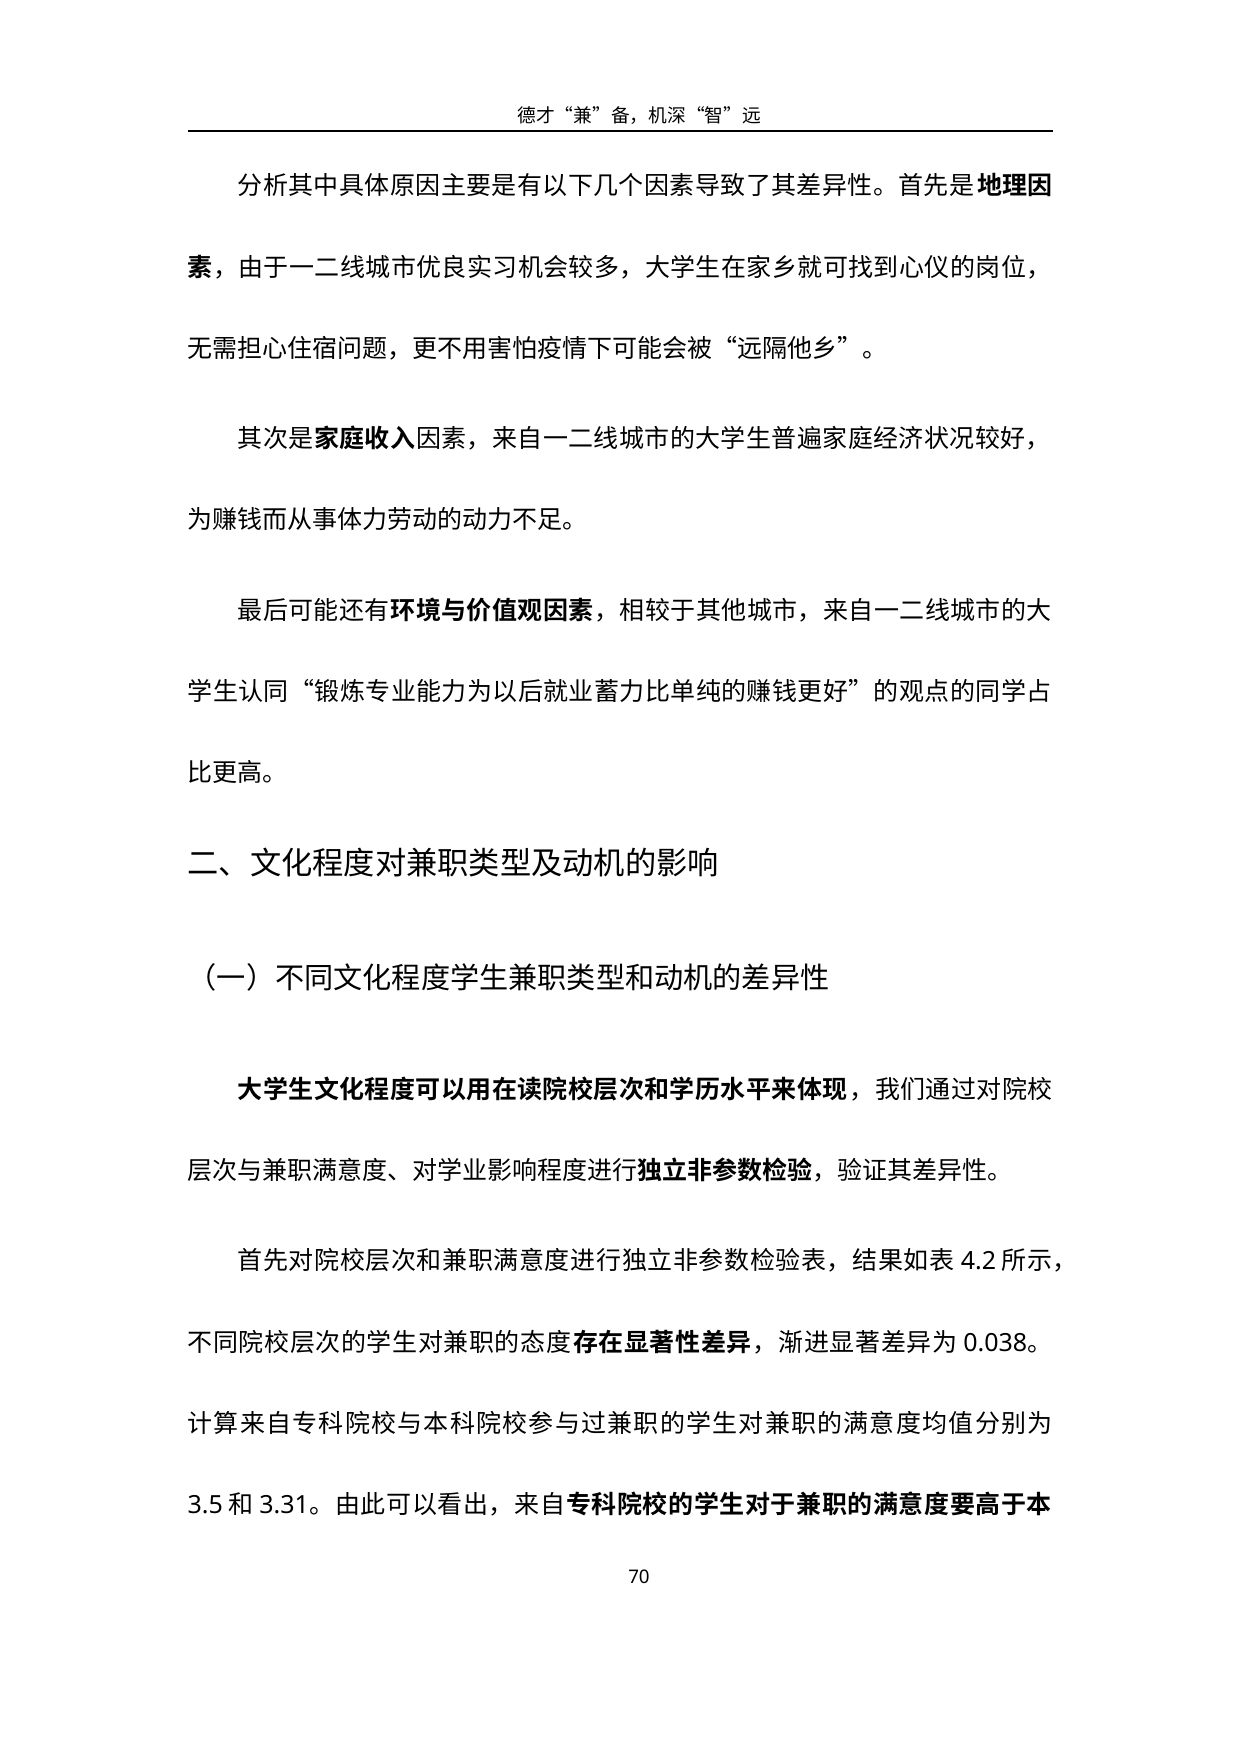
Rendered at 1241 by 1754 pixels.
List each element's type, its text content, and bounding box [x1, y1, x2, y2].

subtitle 二、文化程度对兼职类型及动机的影响 [187, 829, 1053, 894]
text 大学生文化程度可以用在读院校层次和学历水平来体现，我们通过对院校层次与兼职满意度、对学业影响程度进行独立非参数检验，验证其差异性。 [187, 1055, 1053, 1201]
text 最后可能还有环境与价值观因素，相较于其他城市，来自一二线城市的大学生认同“锻炼专业能力为以后就业蓄力比单纯的赚钱更好”的观点的同学占比更高。 [187, 576, 1053, 803]
text 其次是家庭收入因素，来自一二线城市的大学生普遍家庭经济状况较好，为赚钱而从事体力劳动的动力不足。 [187, 404, 1053, 551]
subtitle （一）不同文化程度学生兼职类型和动机的差异性 [187, 943, 1053, 1008]
text 分析其中具体原因主要是有以下几个因素导致了其差异性。首先是地理因素，由于一二线城市优良实习机会较多，大学生在家乡就可找到心仪的岗位，无需担心住宿问题，更不用害怕疫情下可能会被“远隔他乡”。 [187, 151, 1053, 379]
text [187, 1226, 1053, 1535]
